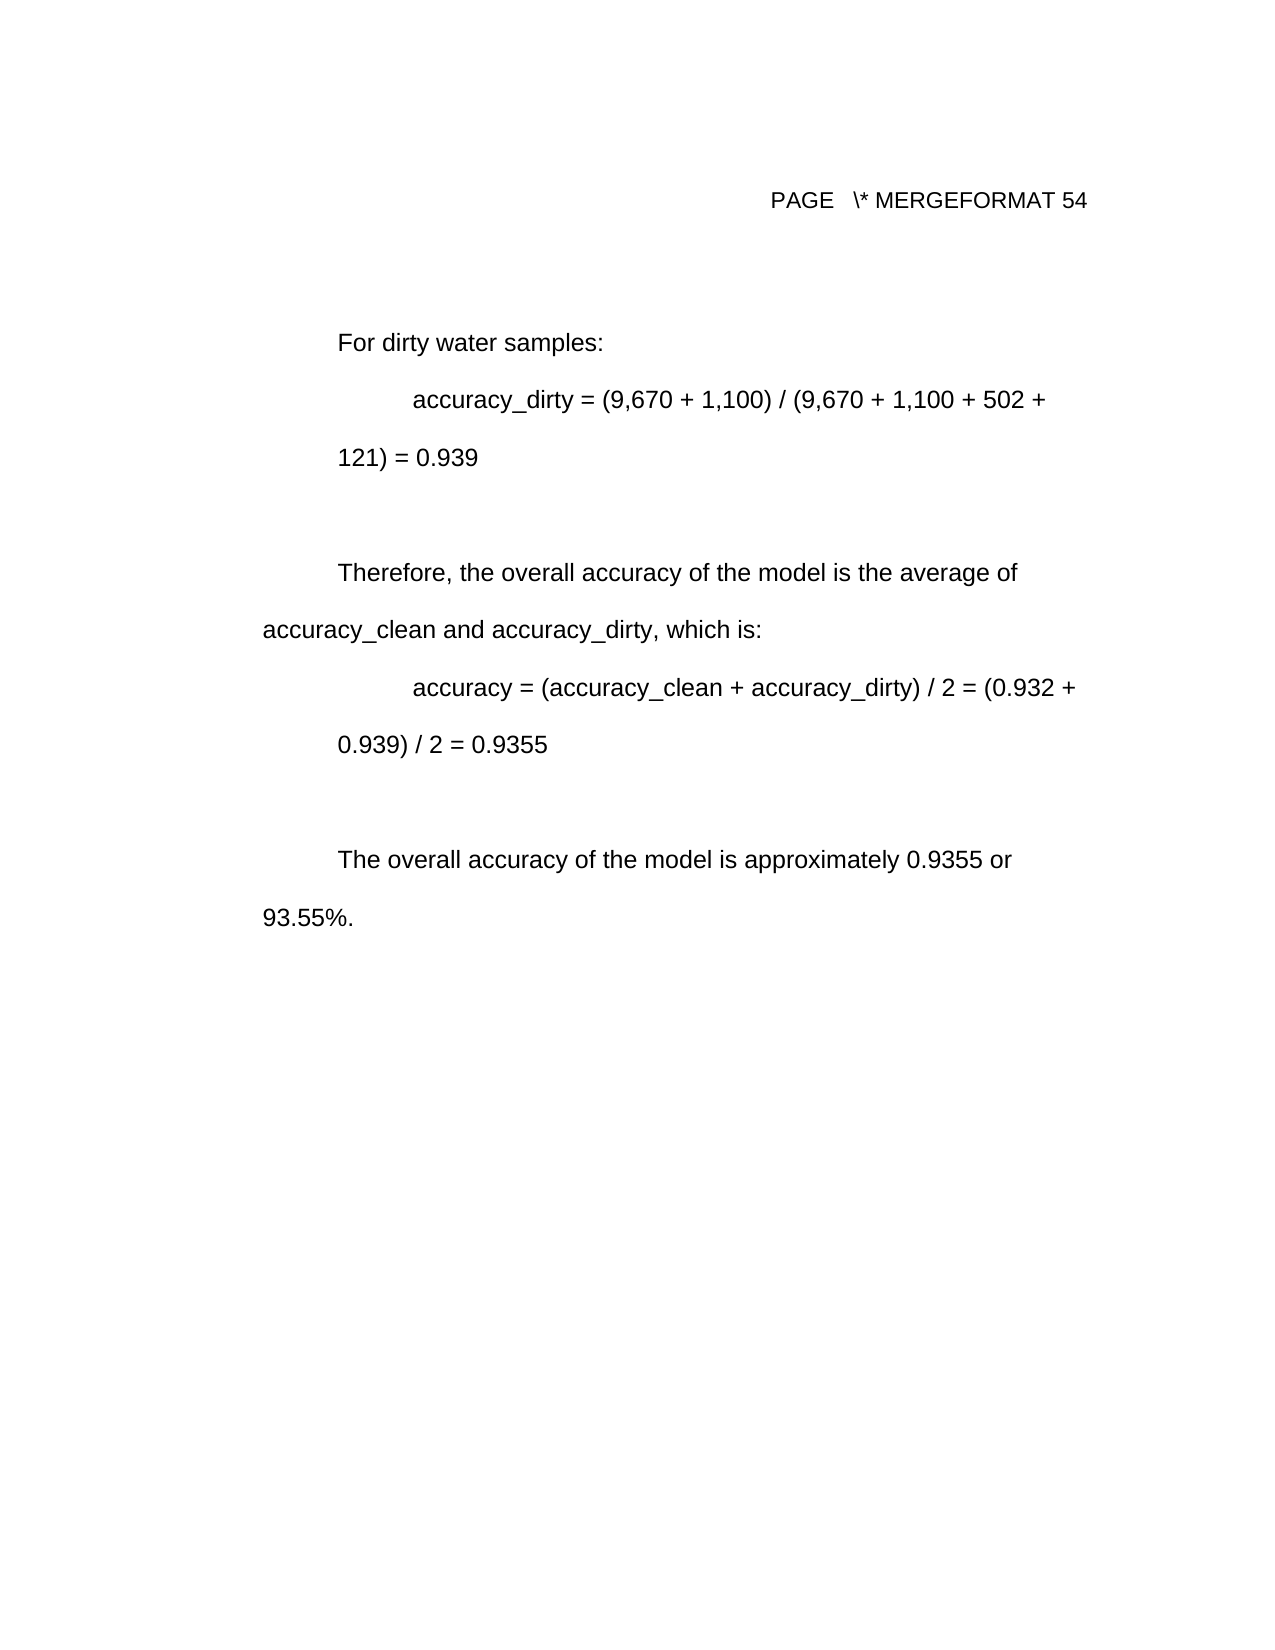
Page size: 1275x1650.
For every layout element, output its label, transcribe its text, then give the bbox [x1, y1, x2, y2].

text Therefore, the overall accuracy of the model is the average of accuracy_clean and accuracy_dirty, which is: [262, 557, 1087, 644]
text For dirty water samples: [262, 327, 1087, 356]
text The overall accuracy of the model is approximately 0.9355 or 93.55%. [262, 845, 1087, 931]
text accuracy = (accuracy_clean + accuracy_dirty) / 2 = (0.932 + 0.939) / 2 = 0.9355 [337, 672, 1087, 759]
text accuracy_dirty = (9,670 + 1,100) / (9,670 + 1,100 + 502 + 121) = 0.939 [337, 385, 1087, 471]
